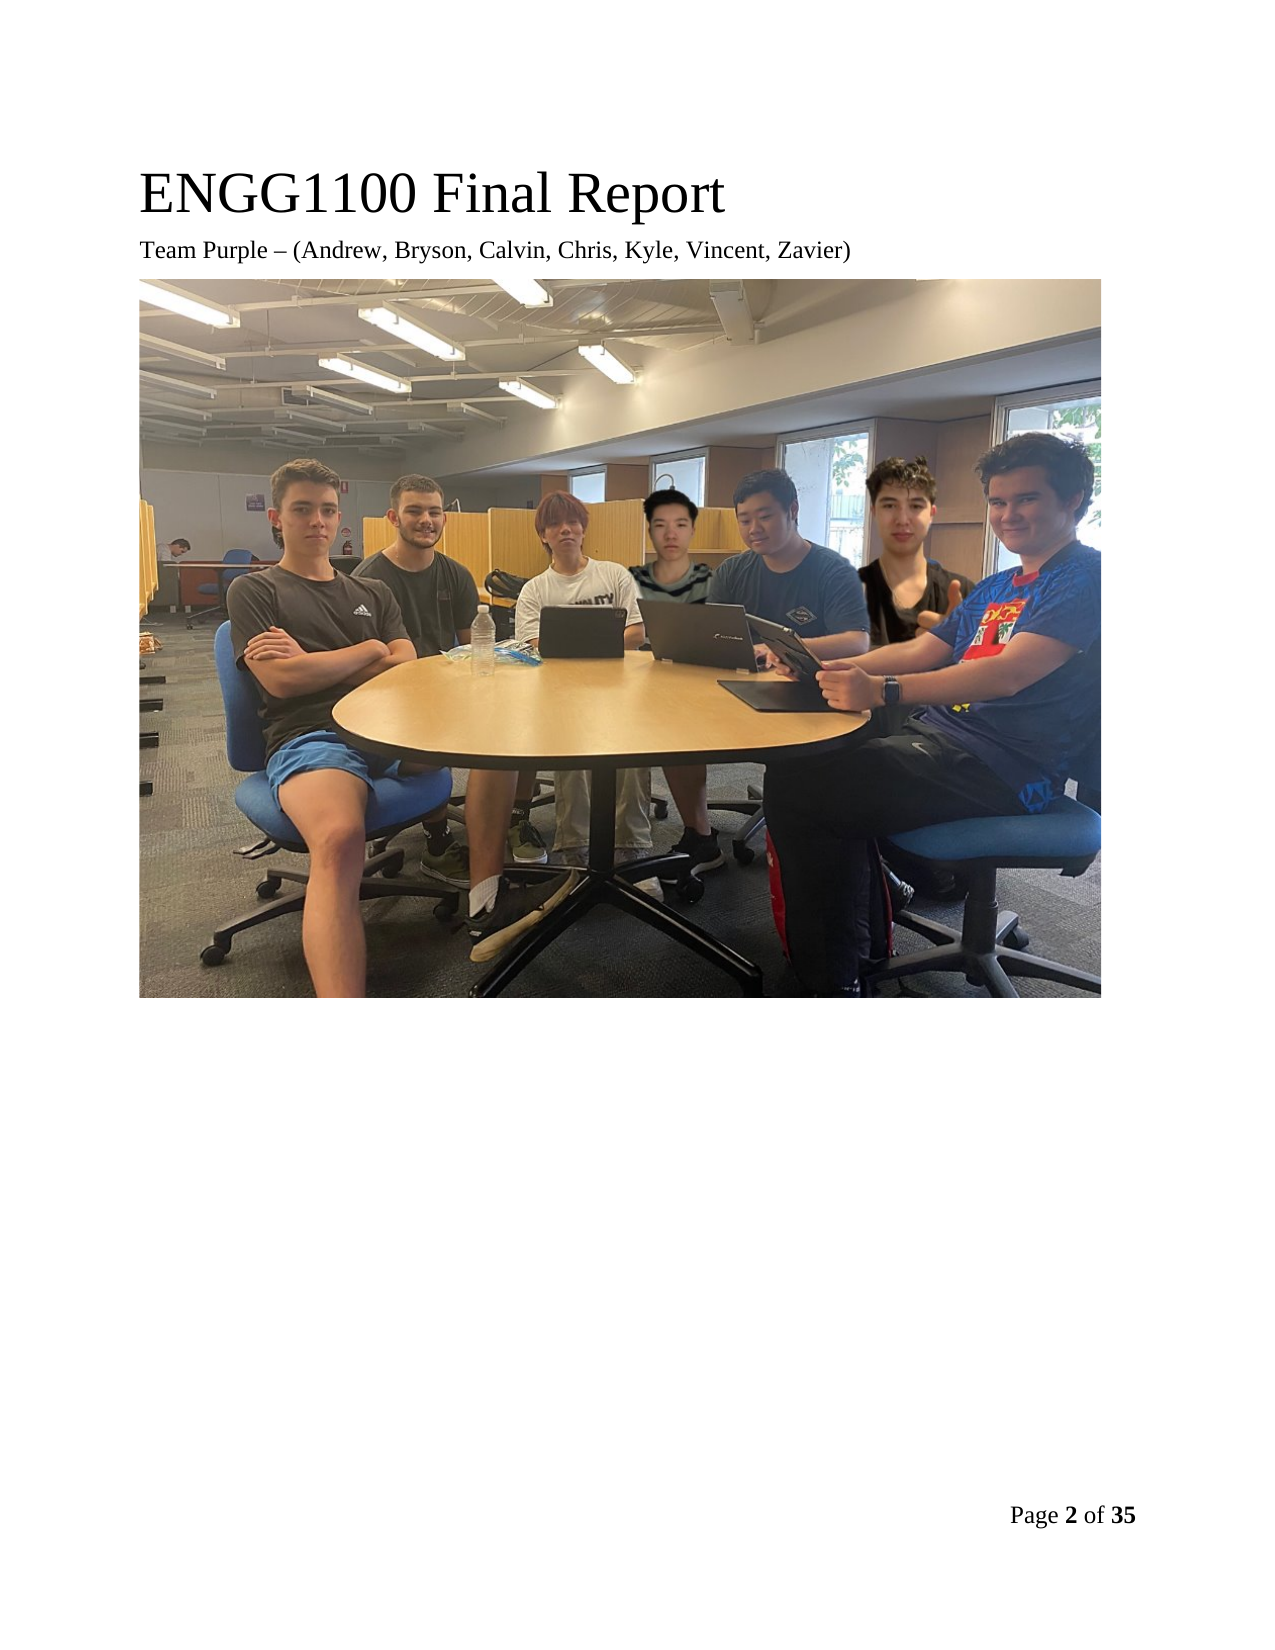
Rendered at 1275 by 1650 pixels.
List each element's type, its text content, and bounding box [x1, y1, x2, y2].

title ENGG1100 Final Report [139, 158, 1136, 225]
picture [139, 279, 1102, 998]
text Team Purple – (Andrew, Bryson, Calvin, Chris, Kyle, Vincent, Zavier) [139, 235, 1136, 263]
